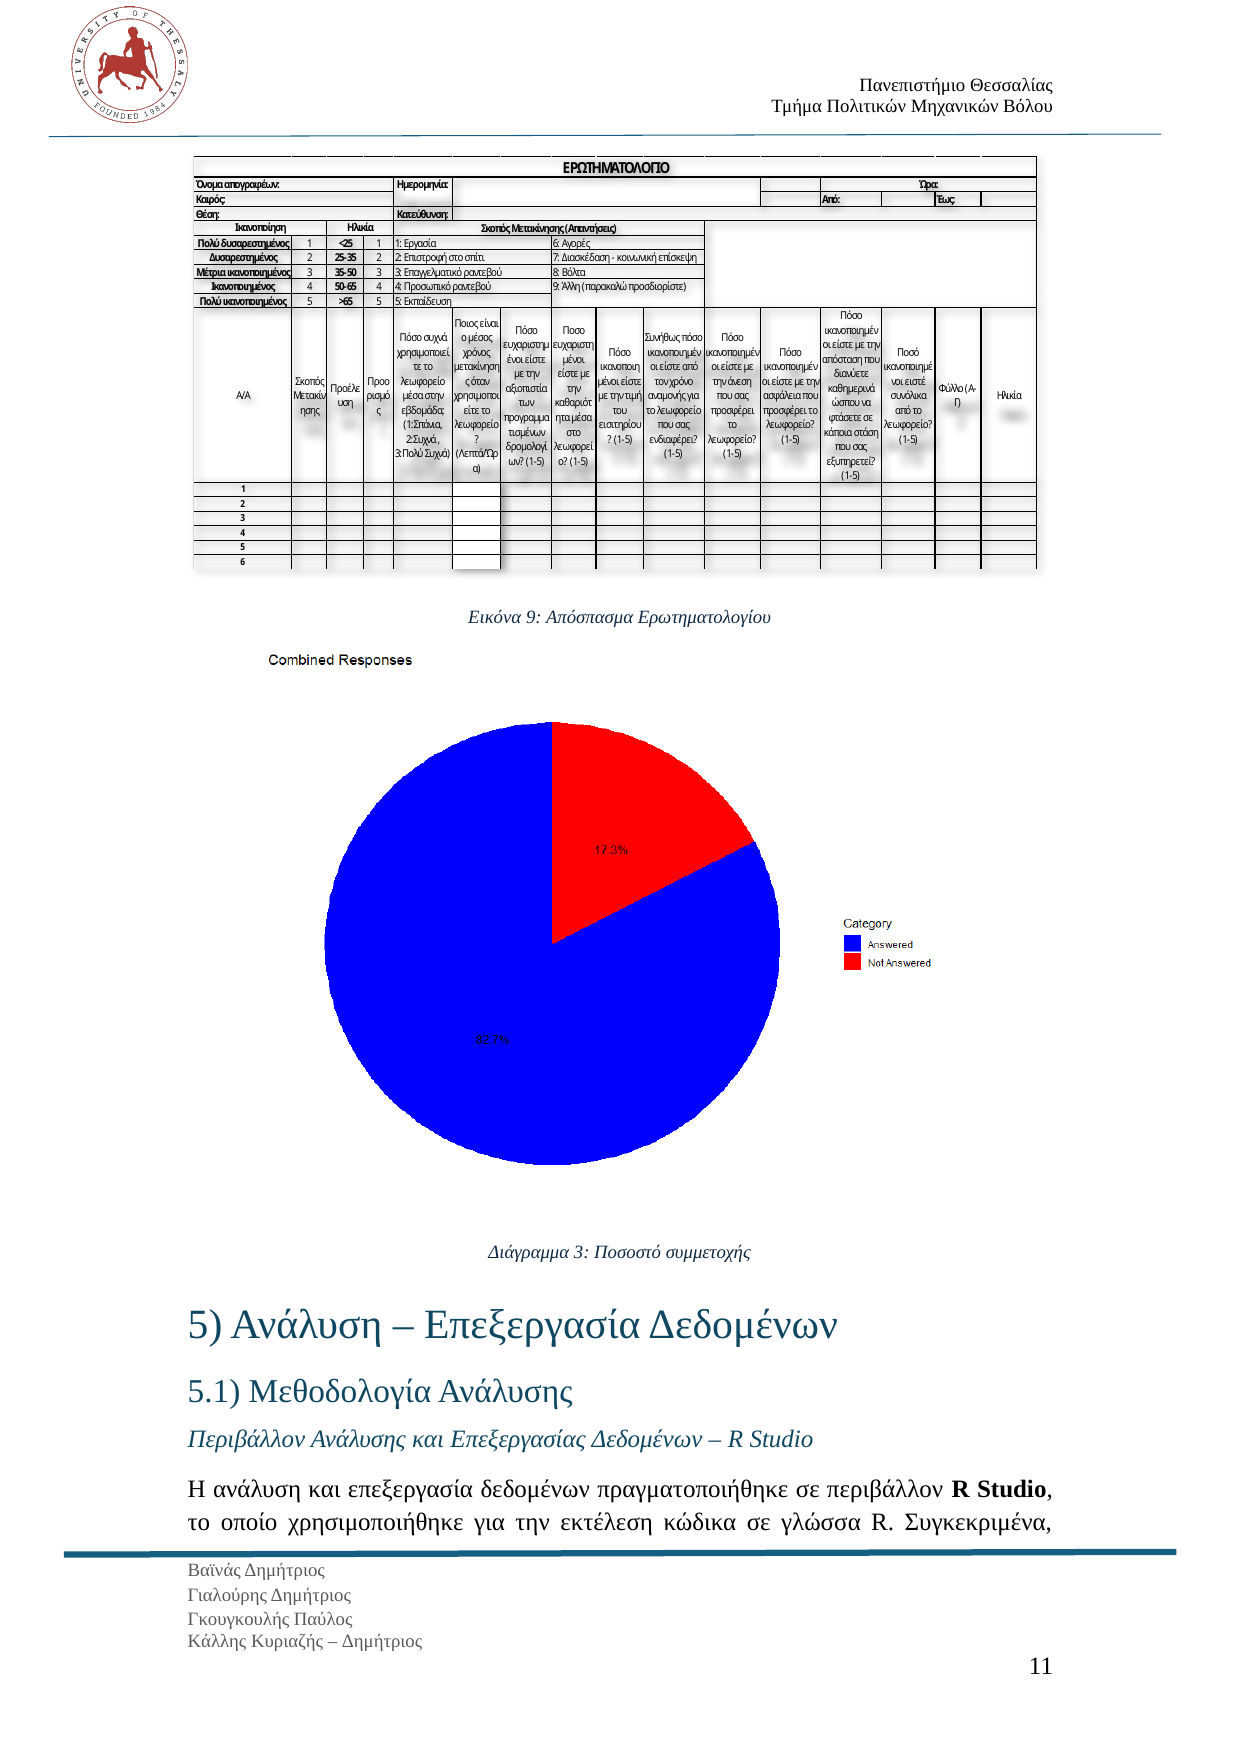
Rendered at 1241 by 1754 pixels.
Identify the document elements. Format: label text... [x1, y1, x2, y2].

subtitle 5.1) Μεθοδολογία Ανάλυσης [187, 1372, 1053, 1410]
text Περιβάλλον Ανάλυσης και Επεξεργασίας Δεδομένων – R Studio [187, 1424, 1053, 1453]
subtitle 5) Ανάλυση – Επεξεργασία Δεδομένων [187, 1300, 1053, 1348]
picture [230, 647, 1010, 1220]
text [187, 1474, 1053, 1535]
picture [71, 6, 188, 123]
